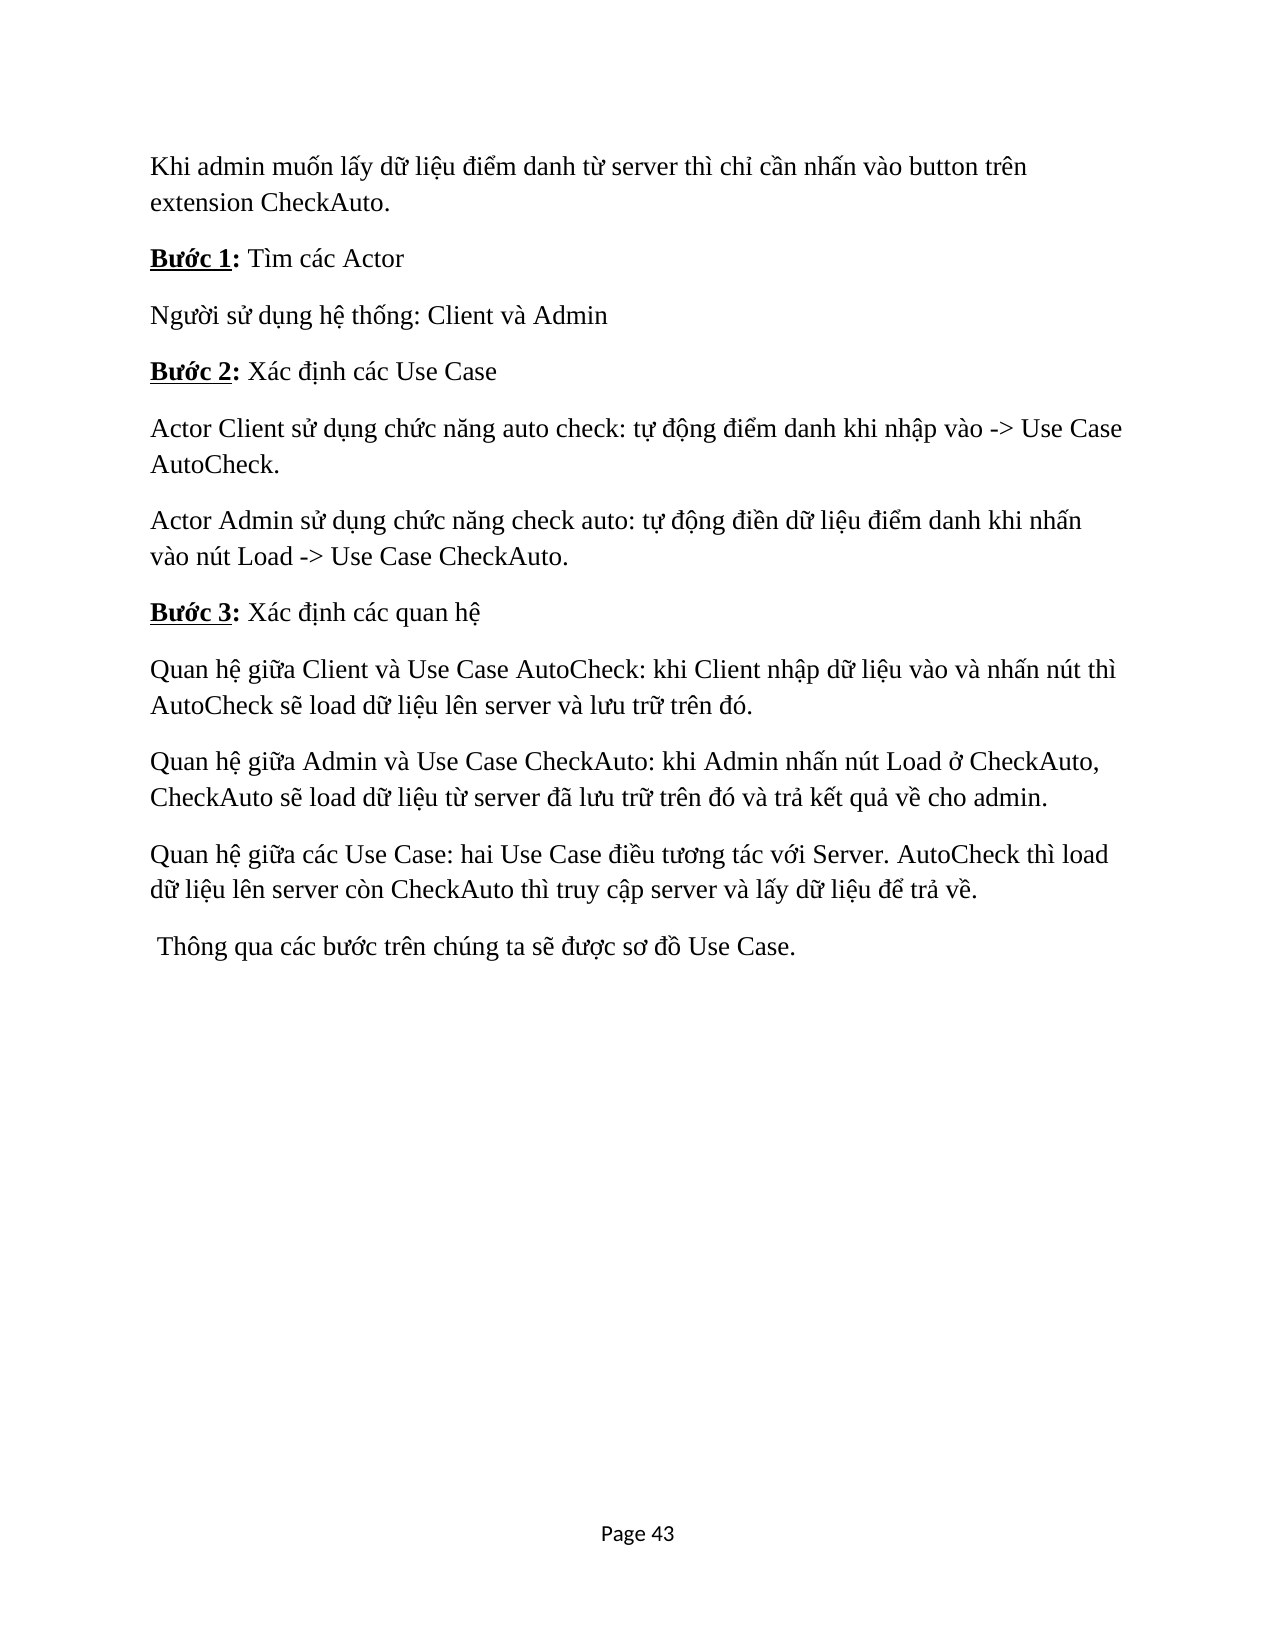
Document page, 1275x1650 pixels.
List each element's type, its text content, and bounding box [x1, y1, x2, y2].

text Bước 3: Xác định các quan hệ [150, 597, 1125, 628]
text Bước 1: Tìm các Actor [150, 242, 1125, 273]
text Khi admin muốn lấy dữ liệu điểm danh từ server thì chỉ cần nhấn vào button trên extension CheckAuto. [150, 150, 1125, 217]
text Thông qua các bước trên chúng ta sẽ được sơ đồ Use Case. [150, 930, 1125, 961]
text Bước 2: Xác định các Use Case [150, 355, 1125, 387]
text Người sử dụng hệ thống: Client và Admin [150, 299, 1125, 330]
text Actor Client sử dụng chức năng auto check: tự động điểm danh khi nhập vào -> Use Case AutoCheck. [150, 412, 1125, 479]
text Quan hệ giữa Admin và Use Case CheckAuto: khi Admin nhấn nút Load ở CheckAuto, CheckAuto sẽ load dữ liệu từ server đã lưu trữ trên đó và trả kết quả về cho admin. [150, 745, 1125, 812]
text Quan hệ giữa các Use Case: hai Use Case điều tương tác với Server. AutoCheck thì load dữ liệu lên server còn CheckAuto thì truy cập server và lấy dữ liệu để trả về. [150, 838, 1125, 904]
text Quan hệ giữa Client và Use Case AutoCheck: khi Client nhập dữ liệu vào và nhấn nút thì AutoCheck sẽ load dữ liệu lên server và lưu trữ trên đó. [150, 653, 1125, 720]
text Actor Admin sử dụng chức năng check auto: tự động điền dữ liệu điểm danh khi nhấn vào nút Load -> Use Case CheckAuto. [150, 504, 1125, 571]
